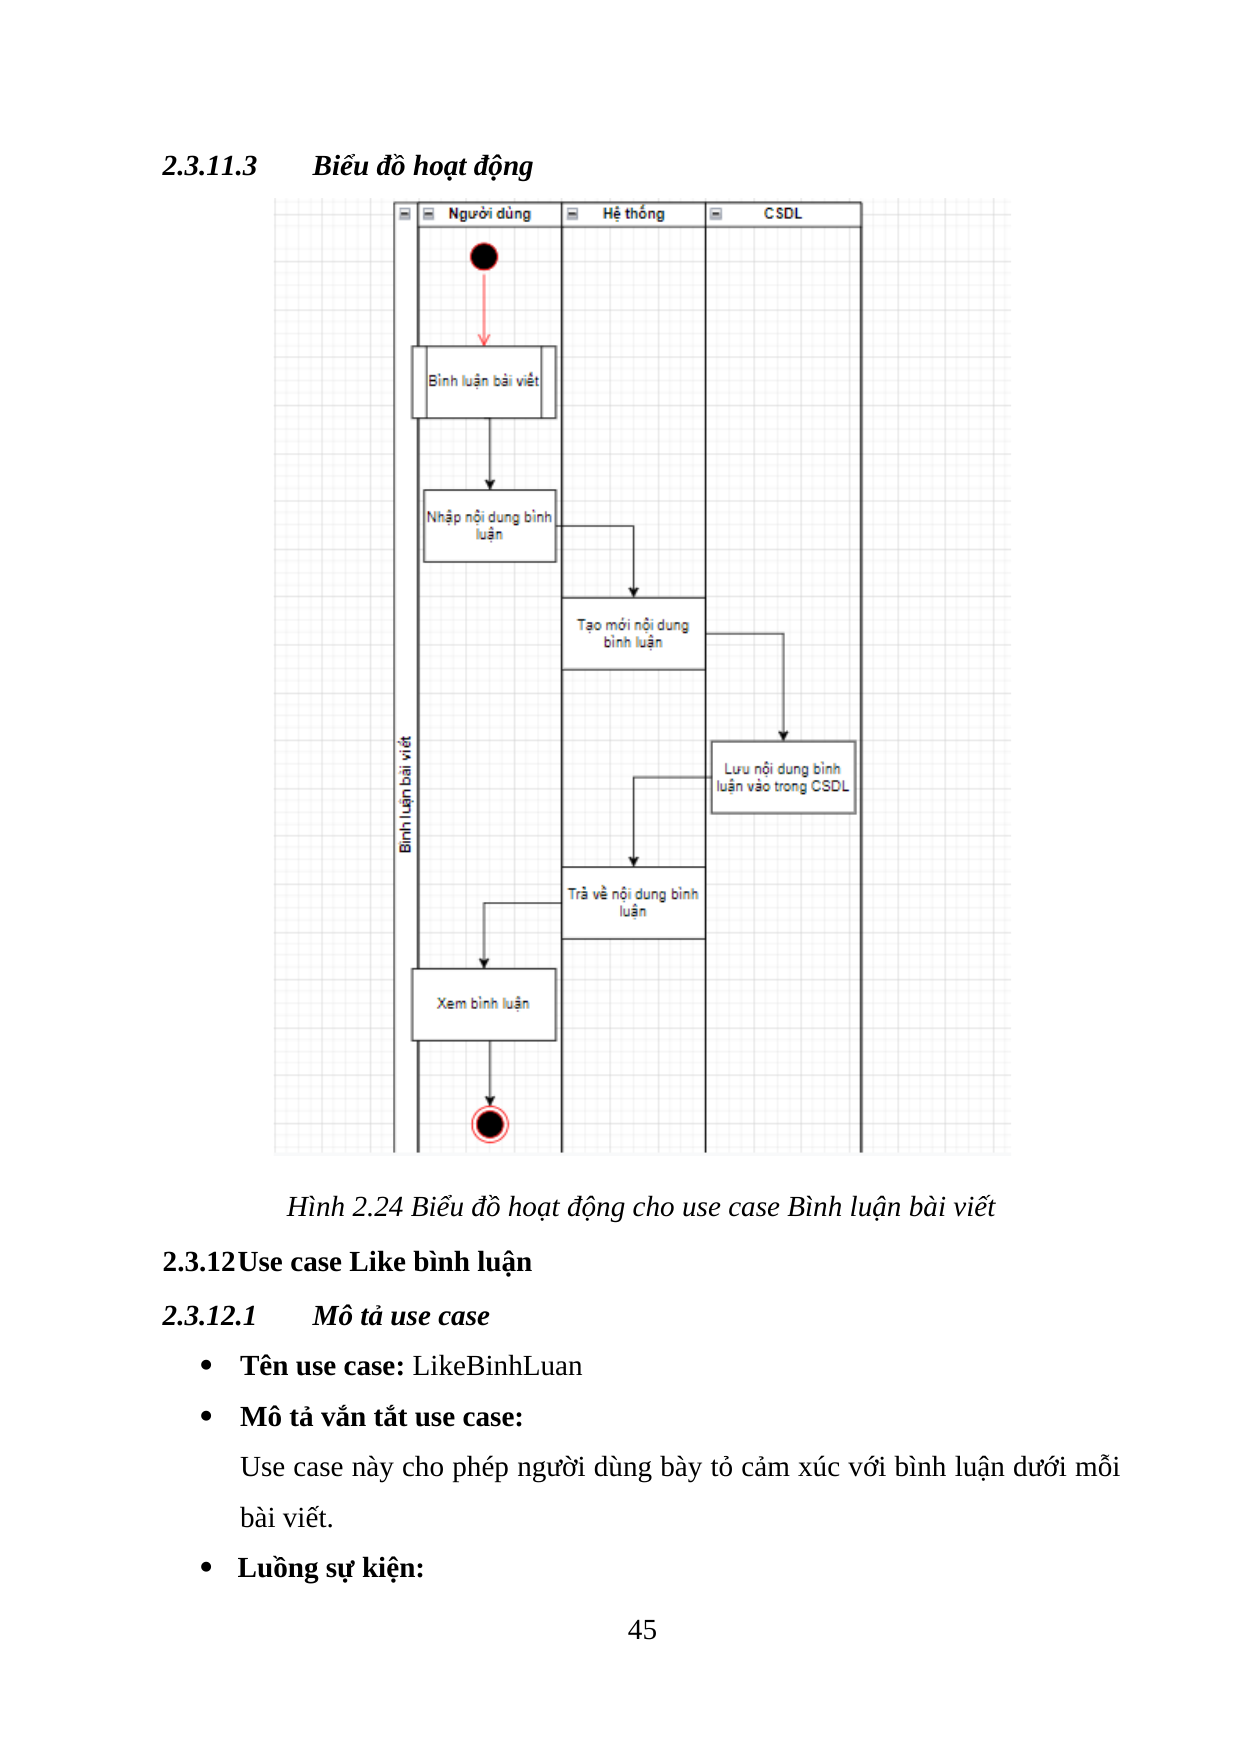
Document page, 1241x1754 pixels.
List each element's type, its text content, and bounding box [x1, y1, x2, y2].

picture [273, 198, 1012, 1156]
subtitle Biểu đồ hoạt động [162, 148, 1122, 181]
list Tên use case: LikeBinhLuan [201, 1348, 1122, 1382]
list Luồng sự kiện: [201, 1550, 1122, 1584]
list Use case này cho phép người dùng bày tỏ cảm xúc với bình luận dưới mỗi bài viết. [240, 1449, 1122, 1533]
list Mô tả vắn tắt use case: [201, 1399, 1122, 1433]
subtitle Use case Like bình luận [162, 1244, 1122, 1277]
subtitle Mô tả use case [162, 1298, 1122, 1332]
